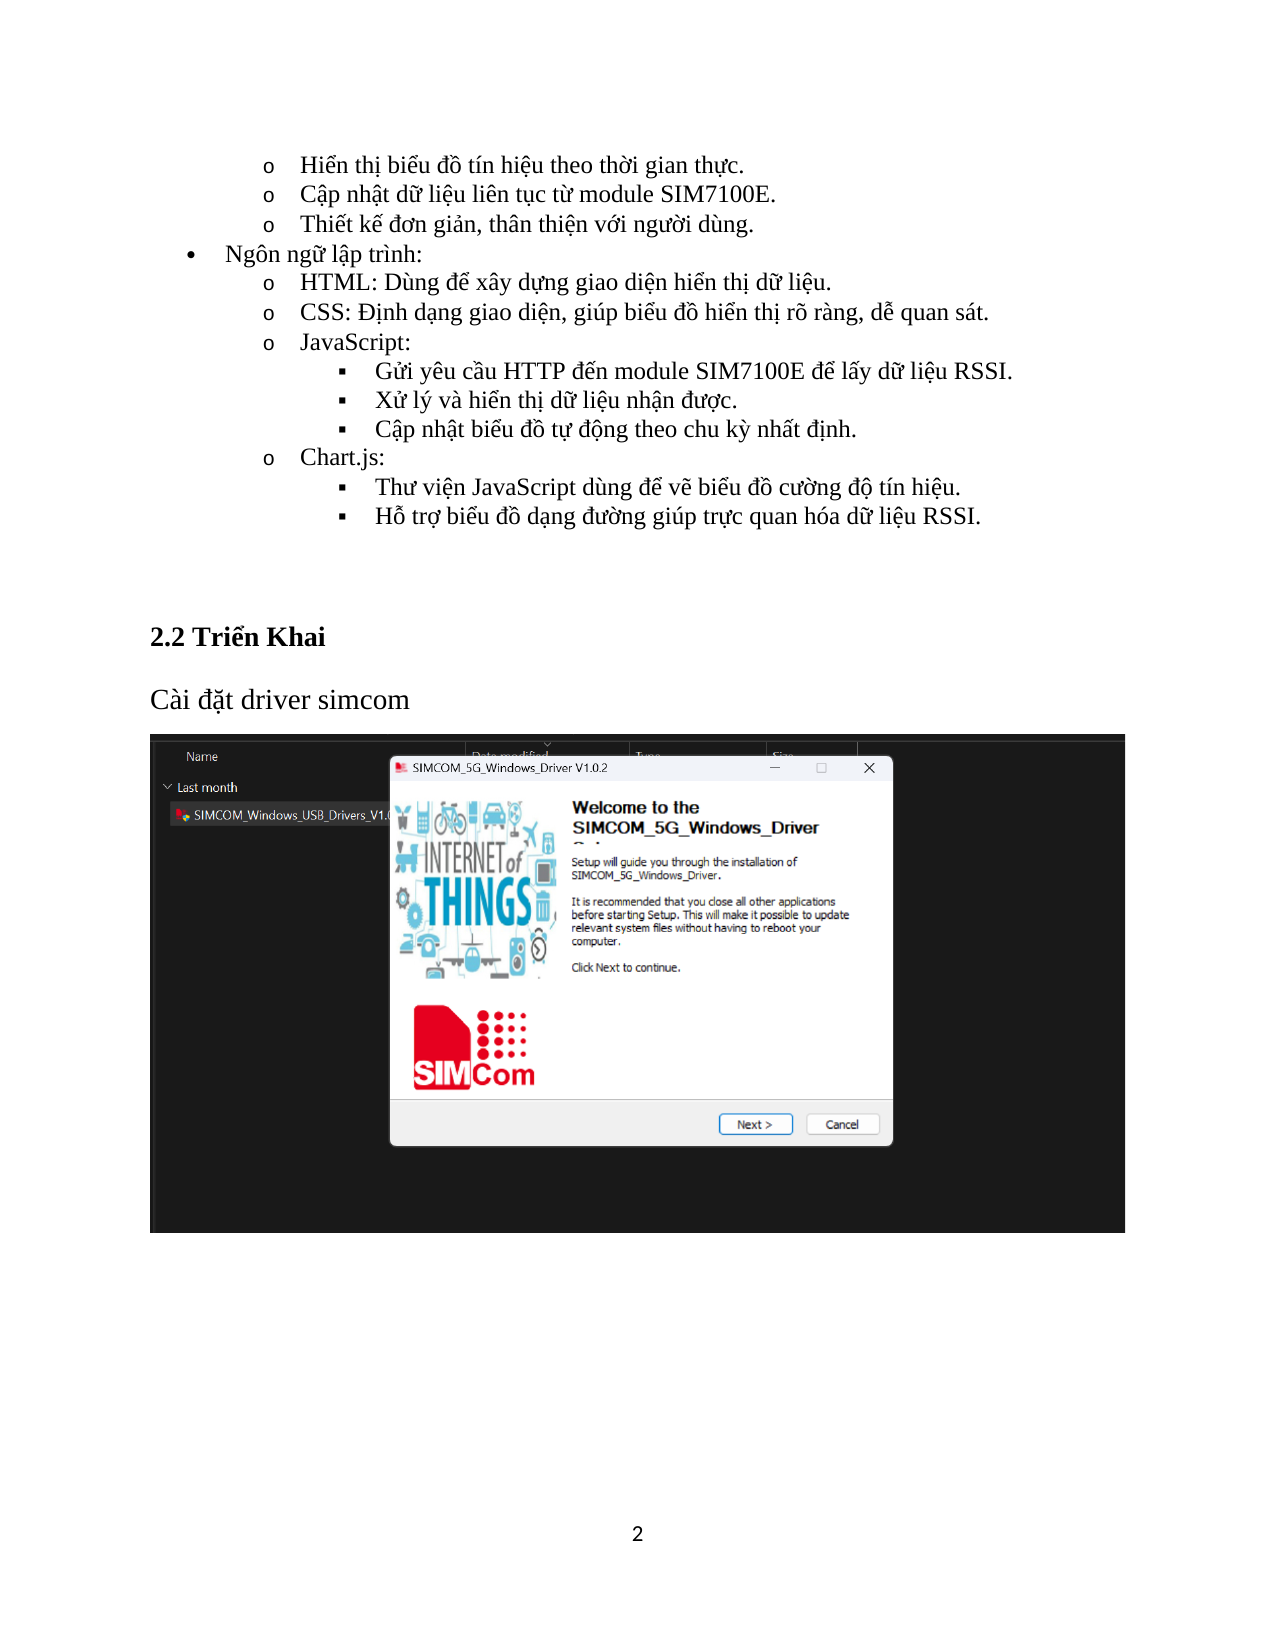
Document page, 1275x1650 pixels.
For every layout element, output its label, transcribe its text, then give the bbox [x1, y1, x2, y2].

list CSS: Định dạng giao diện, giúp biểu đồ hiển thị rõ ràng, dễ quan sát. [262, 297, 1125, 327]
picture [150, 734, 1125, 1233]
list Cập nhật biểu đồ tự động theo chu kỳ nhất định. [337, 414, 1125, 442]
list Thư viện JavaScript dùng để vẽ biểu đồ cường độ tín hiệu. [337, 472, 1125, 501]
text Cài đặt driver simcom [150, 682, 1125, 715]
text 2.2 Triển Khai [150, 620, 1125, 653]
list Hiển thị biểu đồ tín hiệu theo thời gian thực. [262, 150, 1125, 179]
list Hỗ trợ biểu đồ dạng đường giúp trực quan hóa dữ liệu RSSI. [337, 501, 1125, 529]
list Xử lý và hiển thị dữ liệu nhận được. [337, 385, 1125, 414]
list Ngôn ngữ lập trình: [187, 239, 1125, 267]
list Chart.js: [262, 442, 1125, 472]
list HTML: Dùng để xây dựng giao diện hiển thị dữ liệu. [262, 267, 1125, 297]
list Gửi yêu cầu HTTP đến module SIM7100E để lấy dữ liệu RSSI. [337, 356, 1125, 385]
list JavaScript: [262, 327, 1125, 356]
list Cập nhật dữ liệu liên tục từ module SIM7100E. [262, 179, 1125, 209]
list Thiết kế đơn giản, thân thiện với người dùng. [262, 209, 1125, 239]
